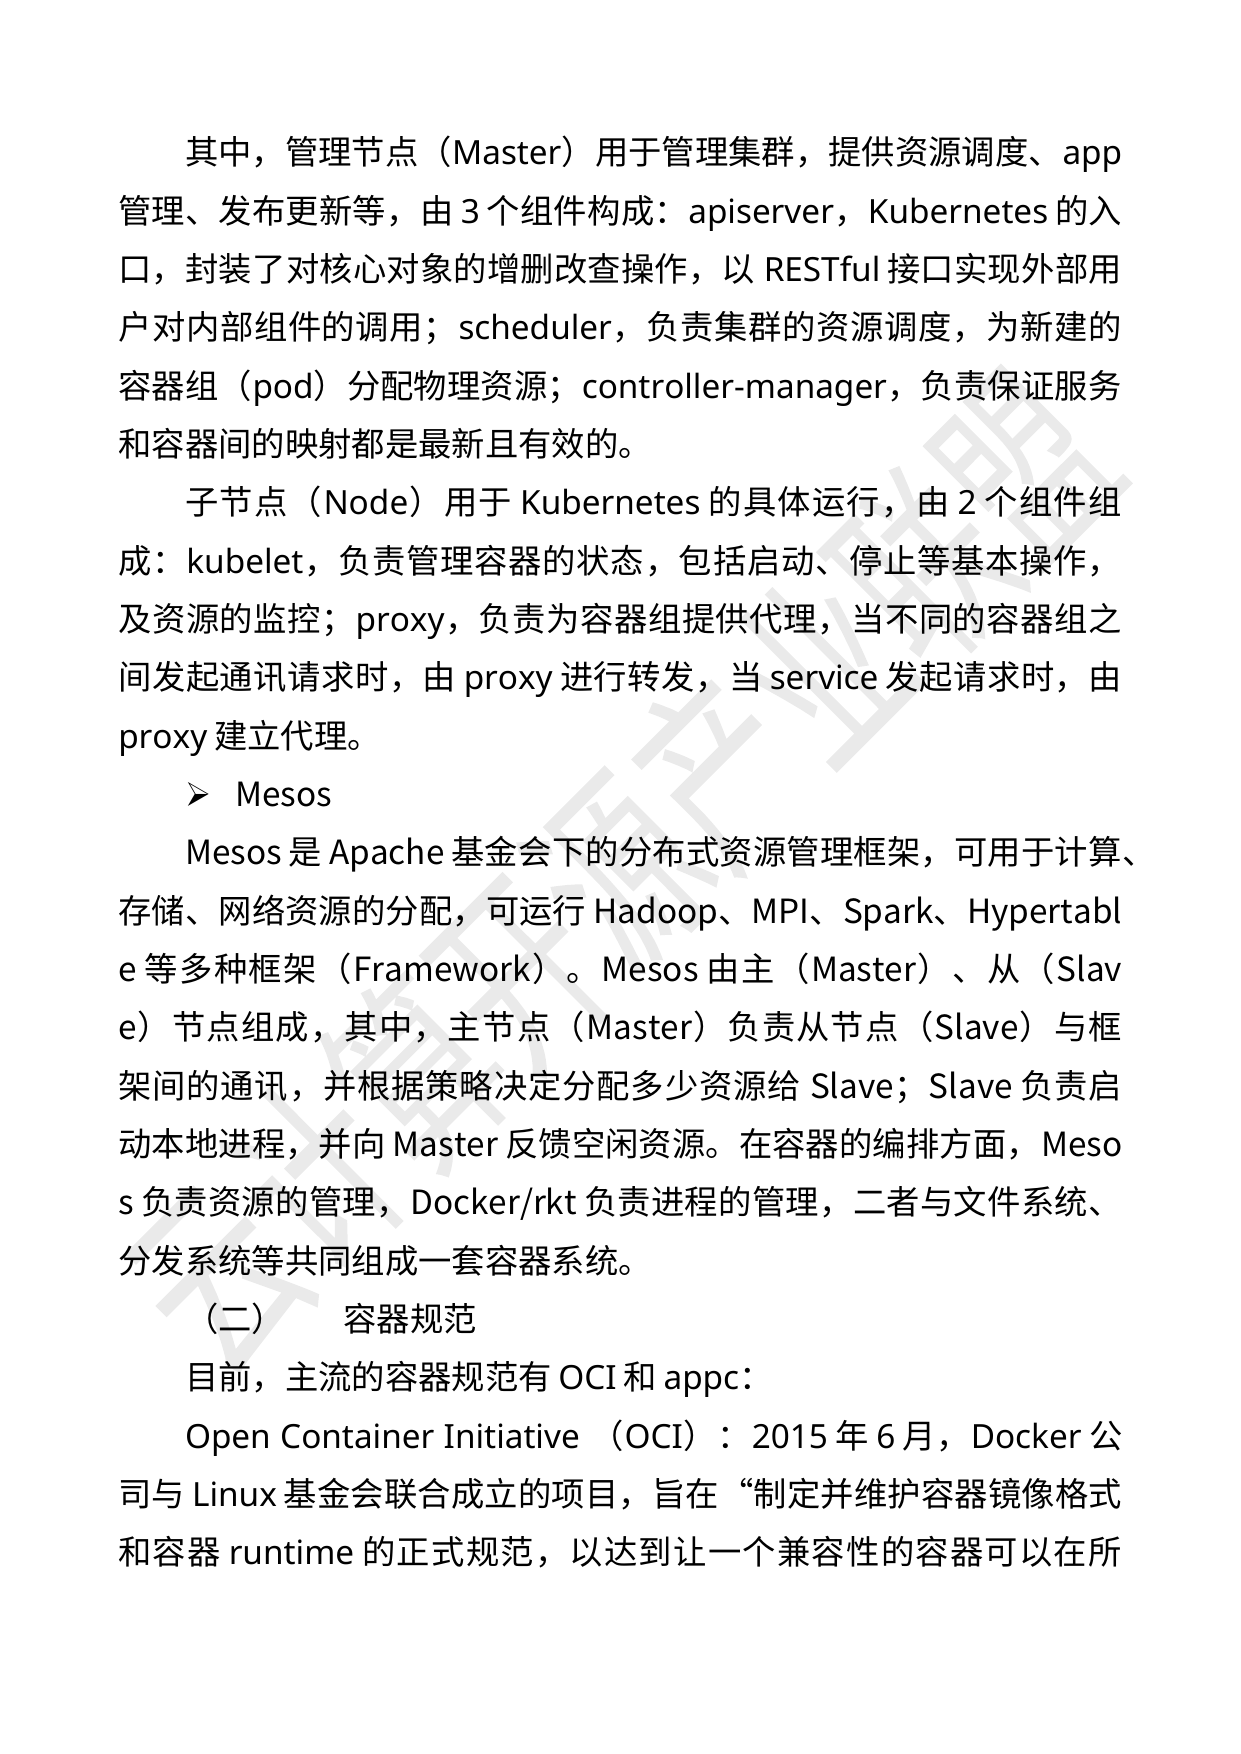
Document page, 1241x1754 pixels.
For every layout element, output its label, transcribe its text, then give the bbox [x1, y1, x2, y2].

text 子节点（Node）用于Kubernetes的具体运行，由2个组件组成：kubelet，负责管理容器的状态，包括启动、停止等基本操作，及资源的监控；proxy，负责为容器组提供代理，当不同的容器组之间发起通讯请求时，由proxy进行转发，当service发起请求时，由proxy建立代理。 [118, 468, 1122, 760]
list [118, 1401, 1122, 1576]
text 其中，管理节点（Master）用于管理集群，提供资源调度、app管理、发布更新等，由3个组件构成：apiserver，Kubernetes的入口，封装了对核心对象的增删改查操作，以RESTful接口实现外部用户对内部组件的调用；scheduler，负责集群的资源调度，为新建的容器组（pod）分配物理资源；controller-manager，负责保证服务和容器间的映射都是最新且有效的。 [118, 118, 1122, 468]
list Mesos [185, 760, 1122, 818]
text Mesos是Apache基金会下的分布式资源管理框架，可用于计算、存储、网络资源的分配，可运行Hadoop、MPI、Spark、Hypertable等多种框架（Framework）。Mesos由主（Master）、从（Slave）节点组成，其中，主节点（Master）负责从节点（Slave）与框架间的通讯，并根据策略决定分配多少资源给Slave；Slave负责启动本地进程，并向Master反馈空闲资源。在容器的编排方面，Mesos负责资源的管理，Docker/rkt负责进程的管理，二者与文件系统、分发系统等共同组成一套容器系统。 [118, 818, 1122, 1285]
list 目前，主流的容器规范有OCI和appc： [118, 1343, 1122, 1401]
list 容器规范 [185, 1285, 1122, 1343]
